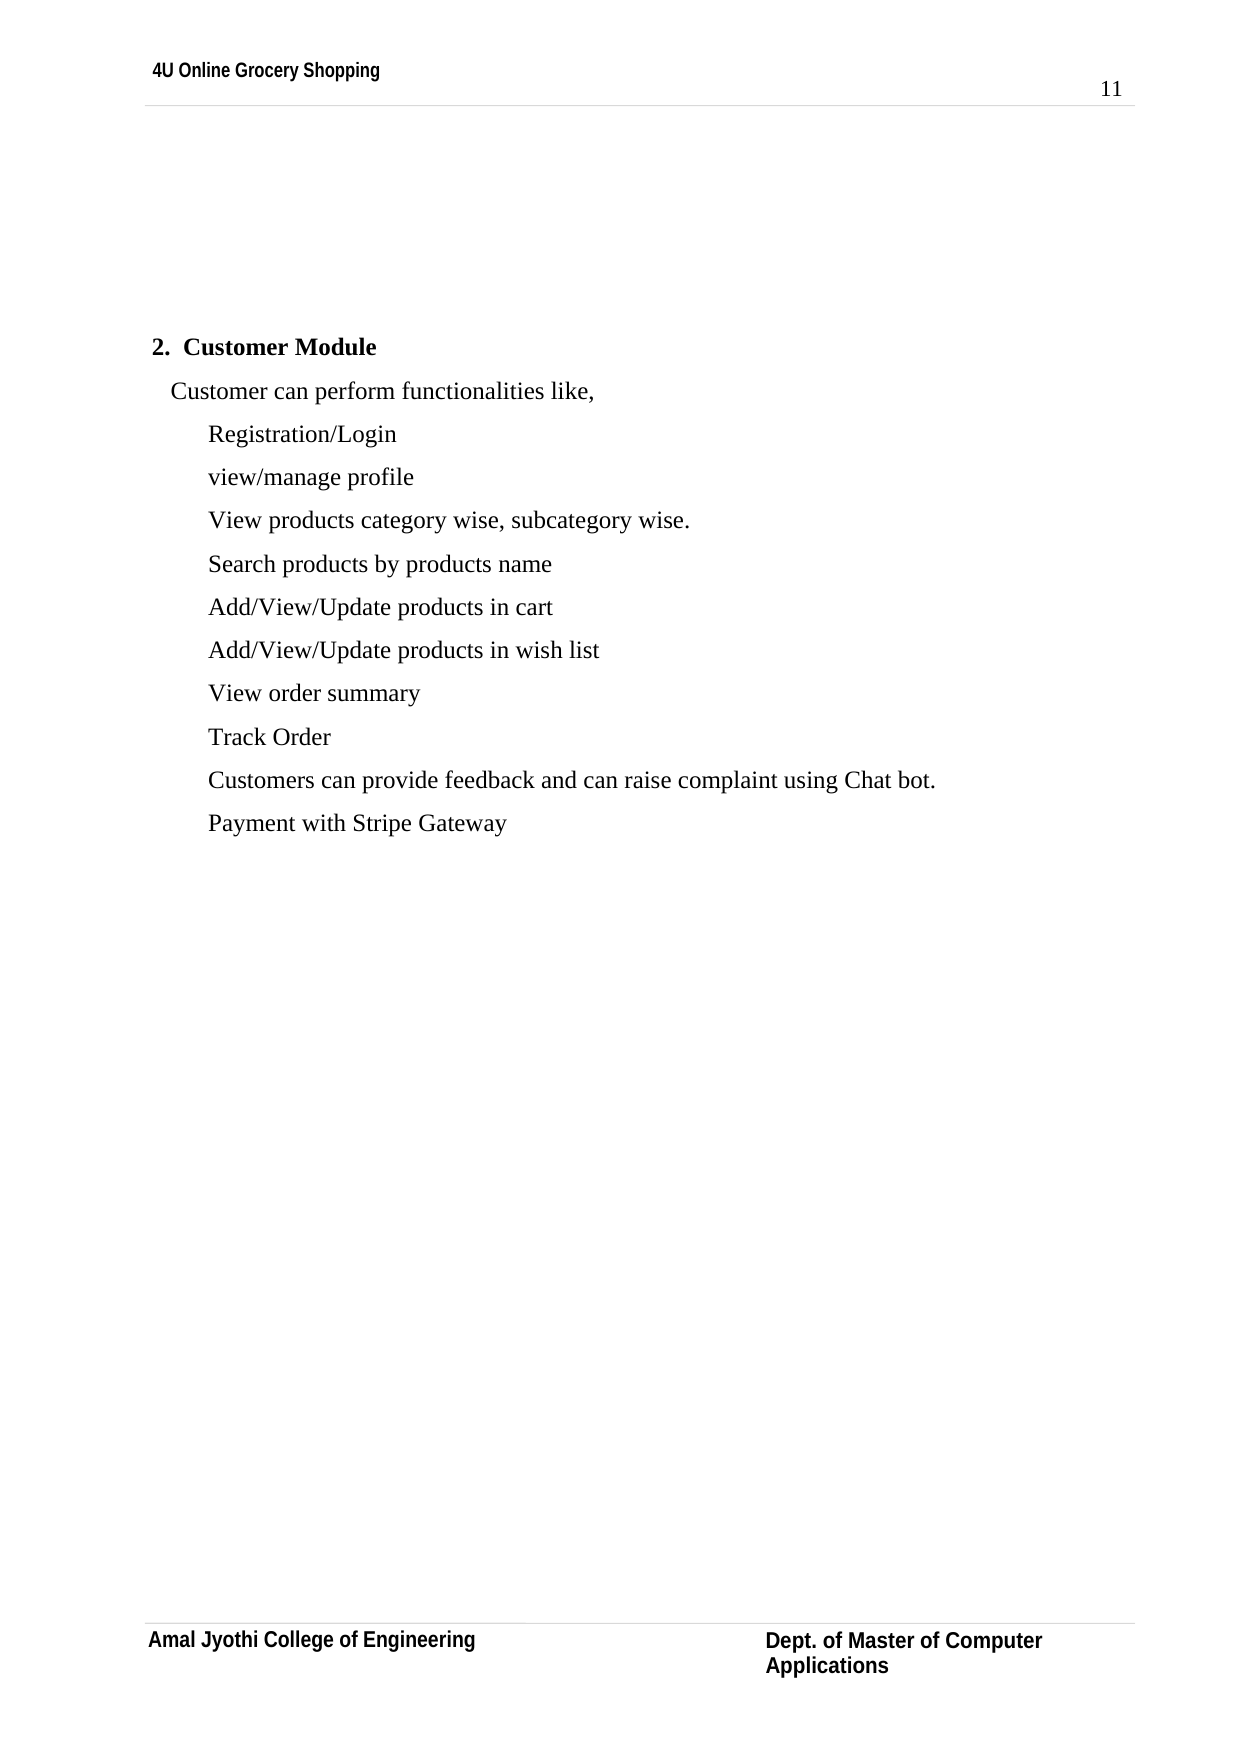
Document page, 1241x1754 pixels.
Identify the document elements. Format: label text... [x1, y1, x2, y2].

list view/manage profile [170, 462, 1131, 491]
text Customer can perform functionalities like, [170, 376, 1131, 404]
list Add/View/Update products in cart [170, 592, 1131, 621]
list Track Order [170, 722, 1131, 750]
list Payment with Stripe Gateway [170, 808, 1131, 837]
list Registration/Login [170, 419, 1131, 448]
list Add/View/Update products in wish list [170, 635, 1131, 664]
list View order summary [170, 678, 1131, 707]
list Search products by products name [170, 549, 1131, 577]
subtitle Customer Module [152, 332, 987, 361]
list View products category wise, subcategory wise. [170, 505, 1131, 534]
list Customers can provide feedback and can raise complaint using Chat bot. [170, 765, 1131, 793]
